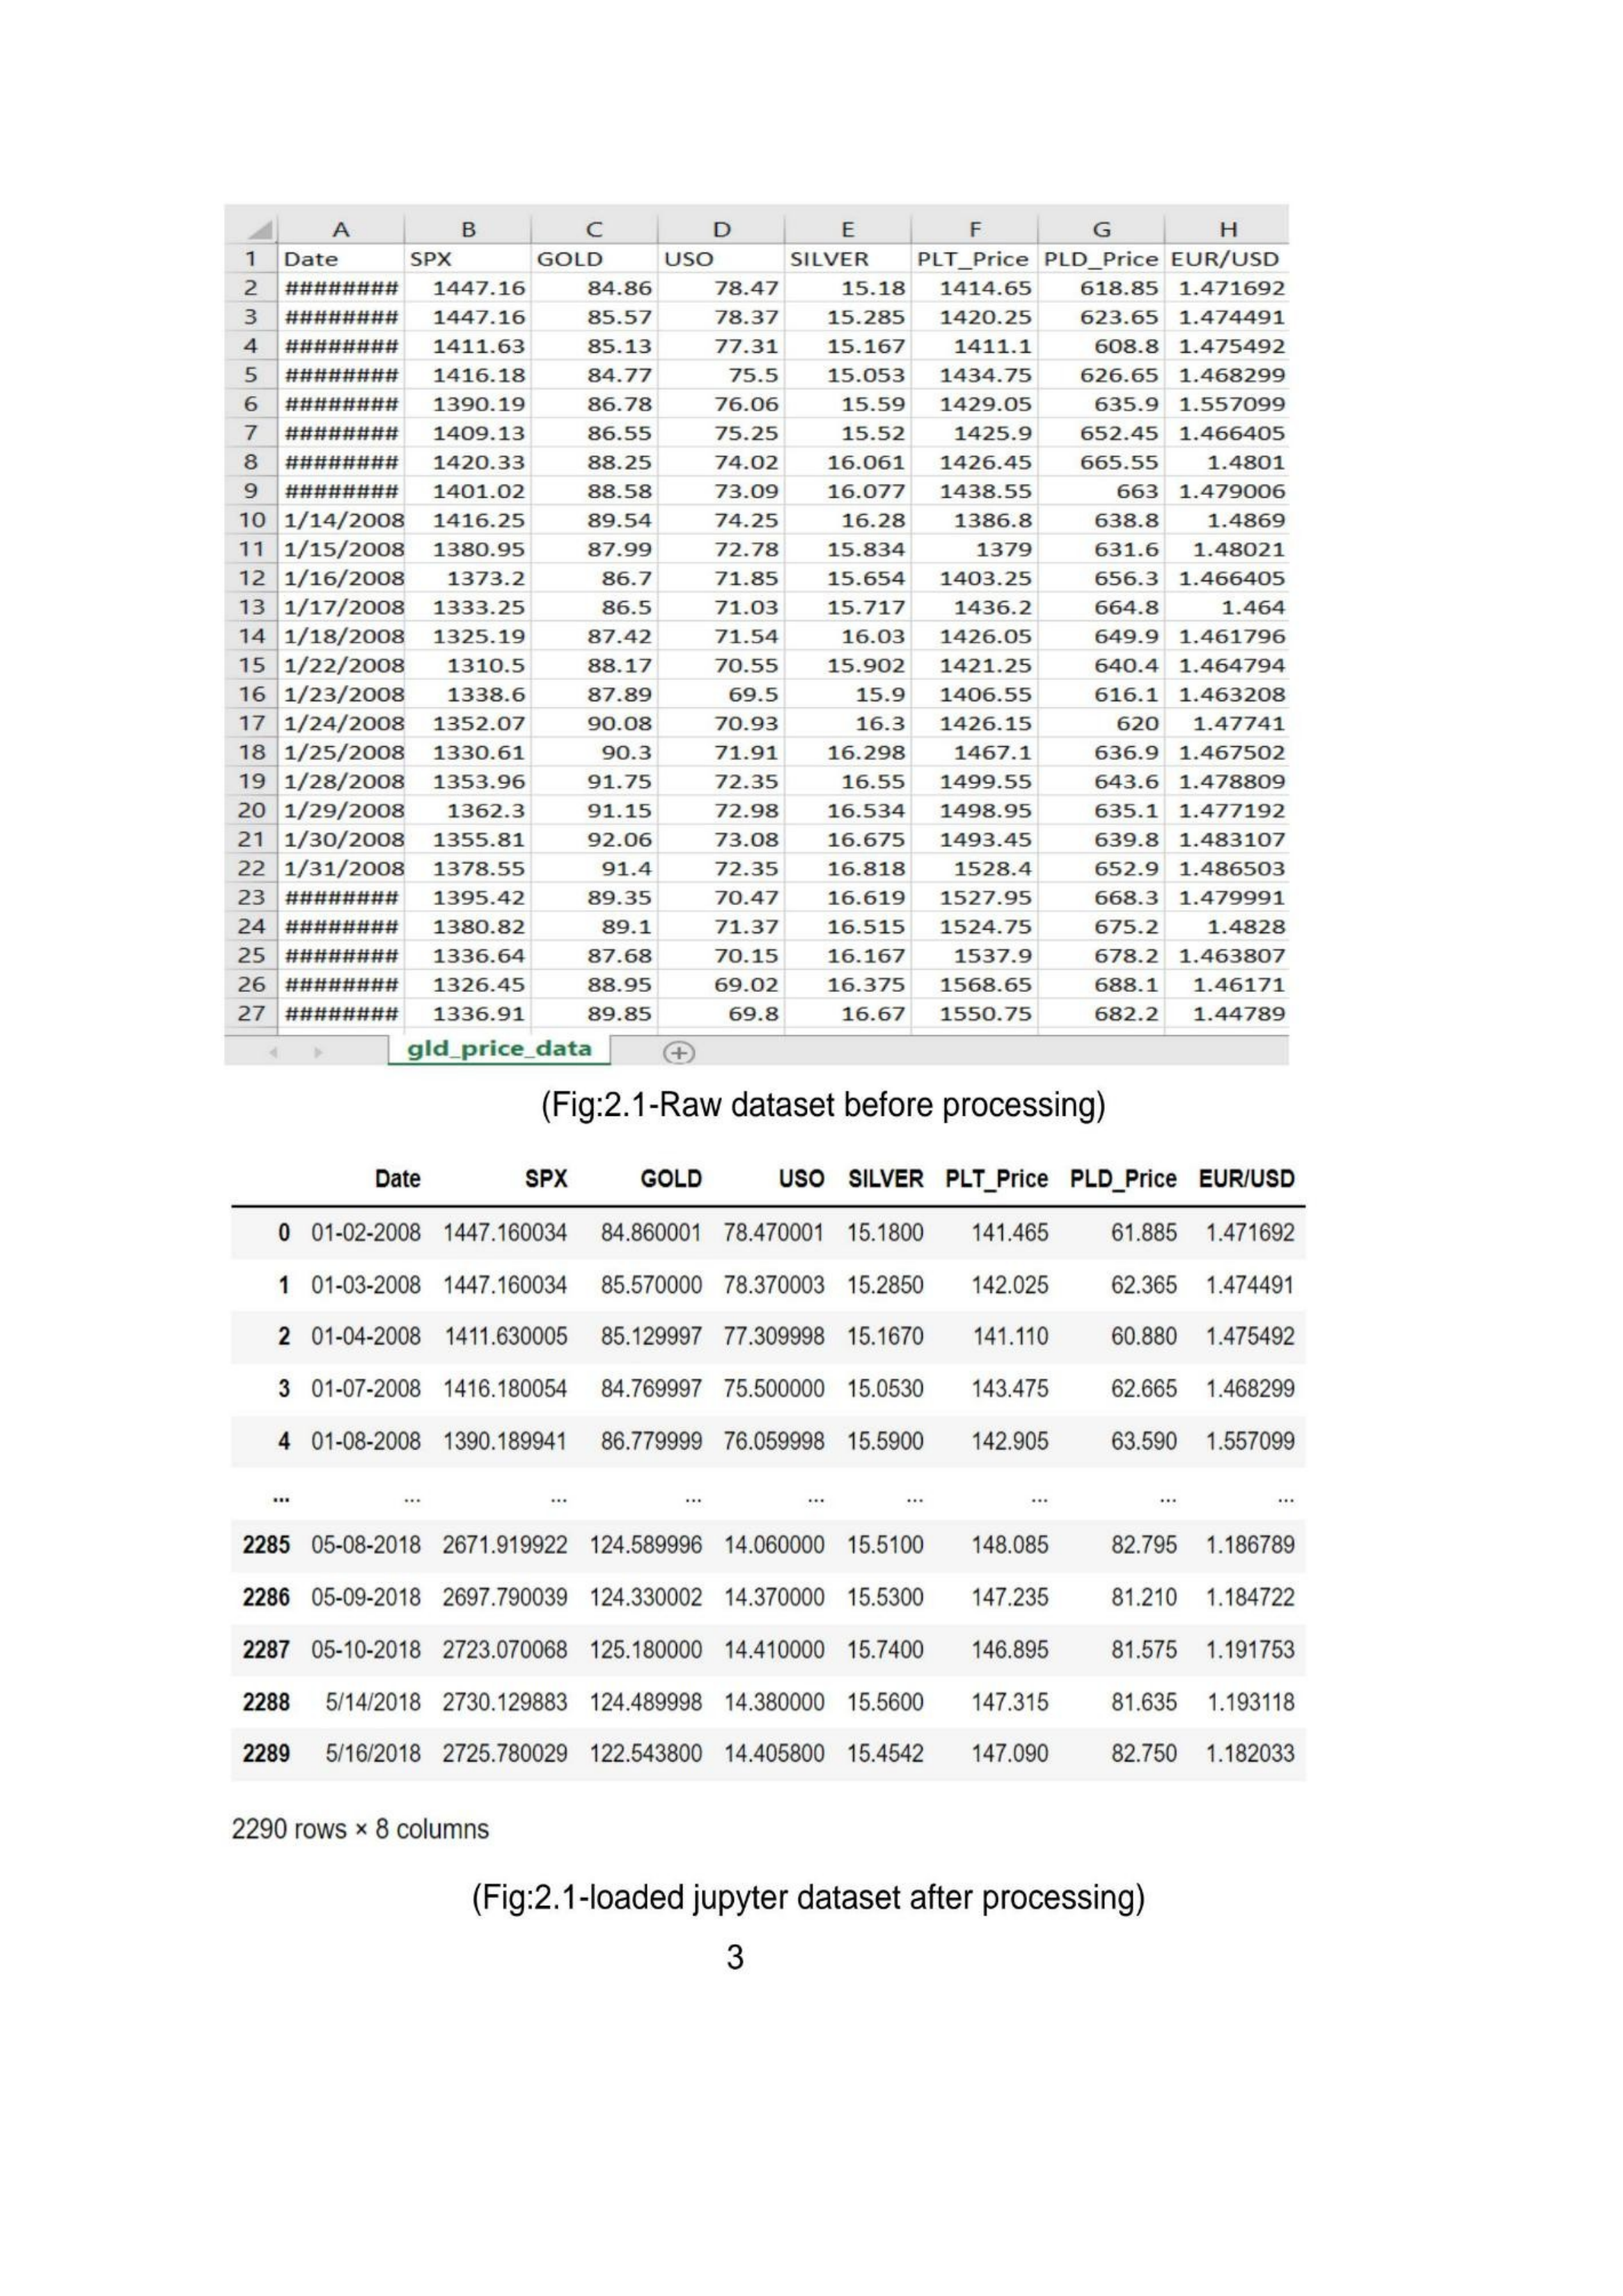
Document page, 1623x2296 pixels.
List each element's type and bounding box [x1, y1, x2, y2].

picture [220, 201, 1317, 1974]
